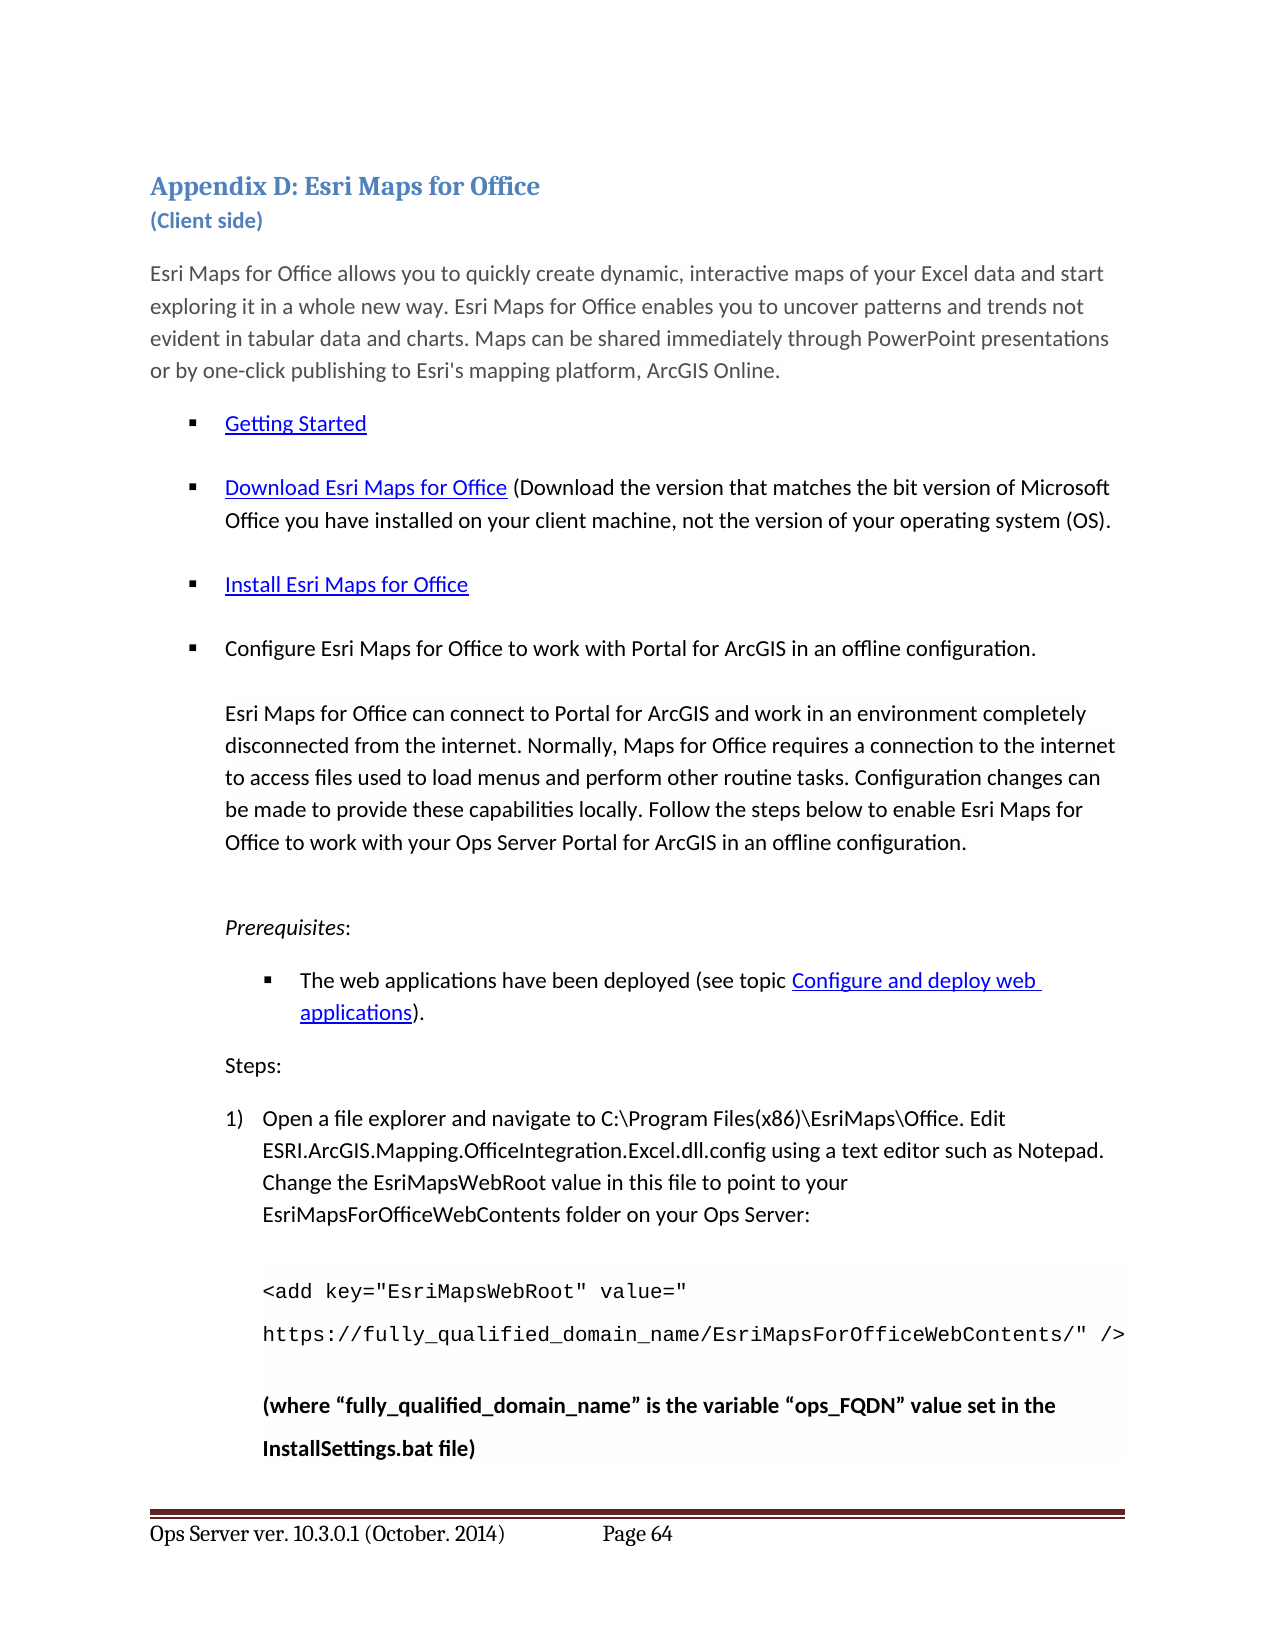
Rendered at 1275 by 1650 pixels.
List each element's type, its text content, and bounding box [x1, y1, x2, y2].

text (Client side) [150, 207, 1125, 234]
text Steps: [225, 1051, 1125, 1079]
list Open a file explorer and navigate to C:\Program Files(x86)\EsriMaps\Office. Edit ESRI.ArcGIS.Mapping.OfficeIntegration.Excel.dll.config using a text editor such as Notepad. Change the EsriMapsWebRoot value in this file to point to your EsriMapsForOfficeWebContents folder on your Ops Server: [225, 1104, 1125, 1229]
list Getting Started [187, 409, 1125, 437]
list Configure Esri Maps for Office to work with Portal for ArcGIS in an offline configuration. [187, 634, 1125, 662]
list Esri Maps for Office can connect to Portal for ArcGIS and work in an environment completely disconnected from the internet. Normally, Maps for Office requires a connection to the internet to access files used to load menus and perform other routine tasks. Configuration changes can be made to provide these capabilities locally. Follow the steps below to enable Esri Maps for Office to work with your Ops Server Portal for ArcGIS in an offline configuration. [225, 699, 1125, 856]
text Prerequisites: [225, 913, 1125, 941]
text Esri Maps for Office allows you to quickly create dynamic, interactive maps of your Excel data and start exploring it in a whole new way. Esri Maps for Office enables you to uncover patterns and trends not evident in tabular data and charts. Maps can be shared immediately through PowerPoint presentations or by one-click publishing to Esri's mapping platform, ArcGIS Online. [150, 259, 1125, 384]
list Download Esri Maps for Office (Download the version that matches the bit version of Microsoft Office you have installed on your client machine, not the version of your operating system (OS). [187, 473, 1125, 534]
list Install Esri Maps for Office [187, 570, 1125, 598]
list The web applications have been deployed (see topic Configure and deploy web applications). [262, 966, 1125, 1026]
text (where “fully_qualified_domain_name” is the variable “ops_FQDN” value set in the InstallSettings.bat file) [262, 1377, 1125, 1462]
subtitle Appendix D: Esri Maps for Office [150, 171, 1125, 202]
text <add key="EsriMapsWebRoot" value=" https://fully_qualified_domain_name/EsriMapsForOfficeWebContents/" /> [262, 1262, 1125, 1348]
